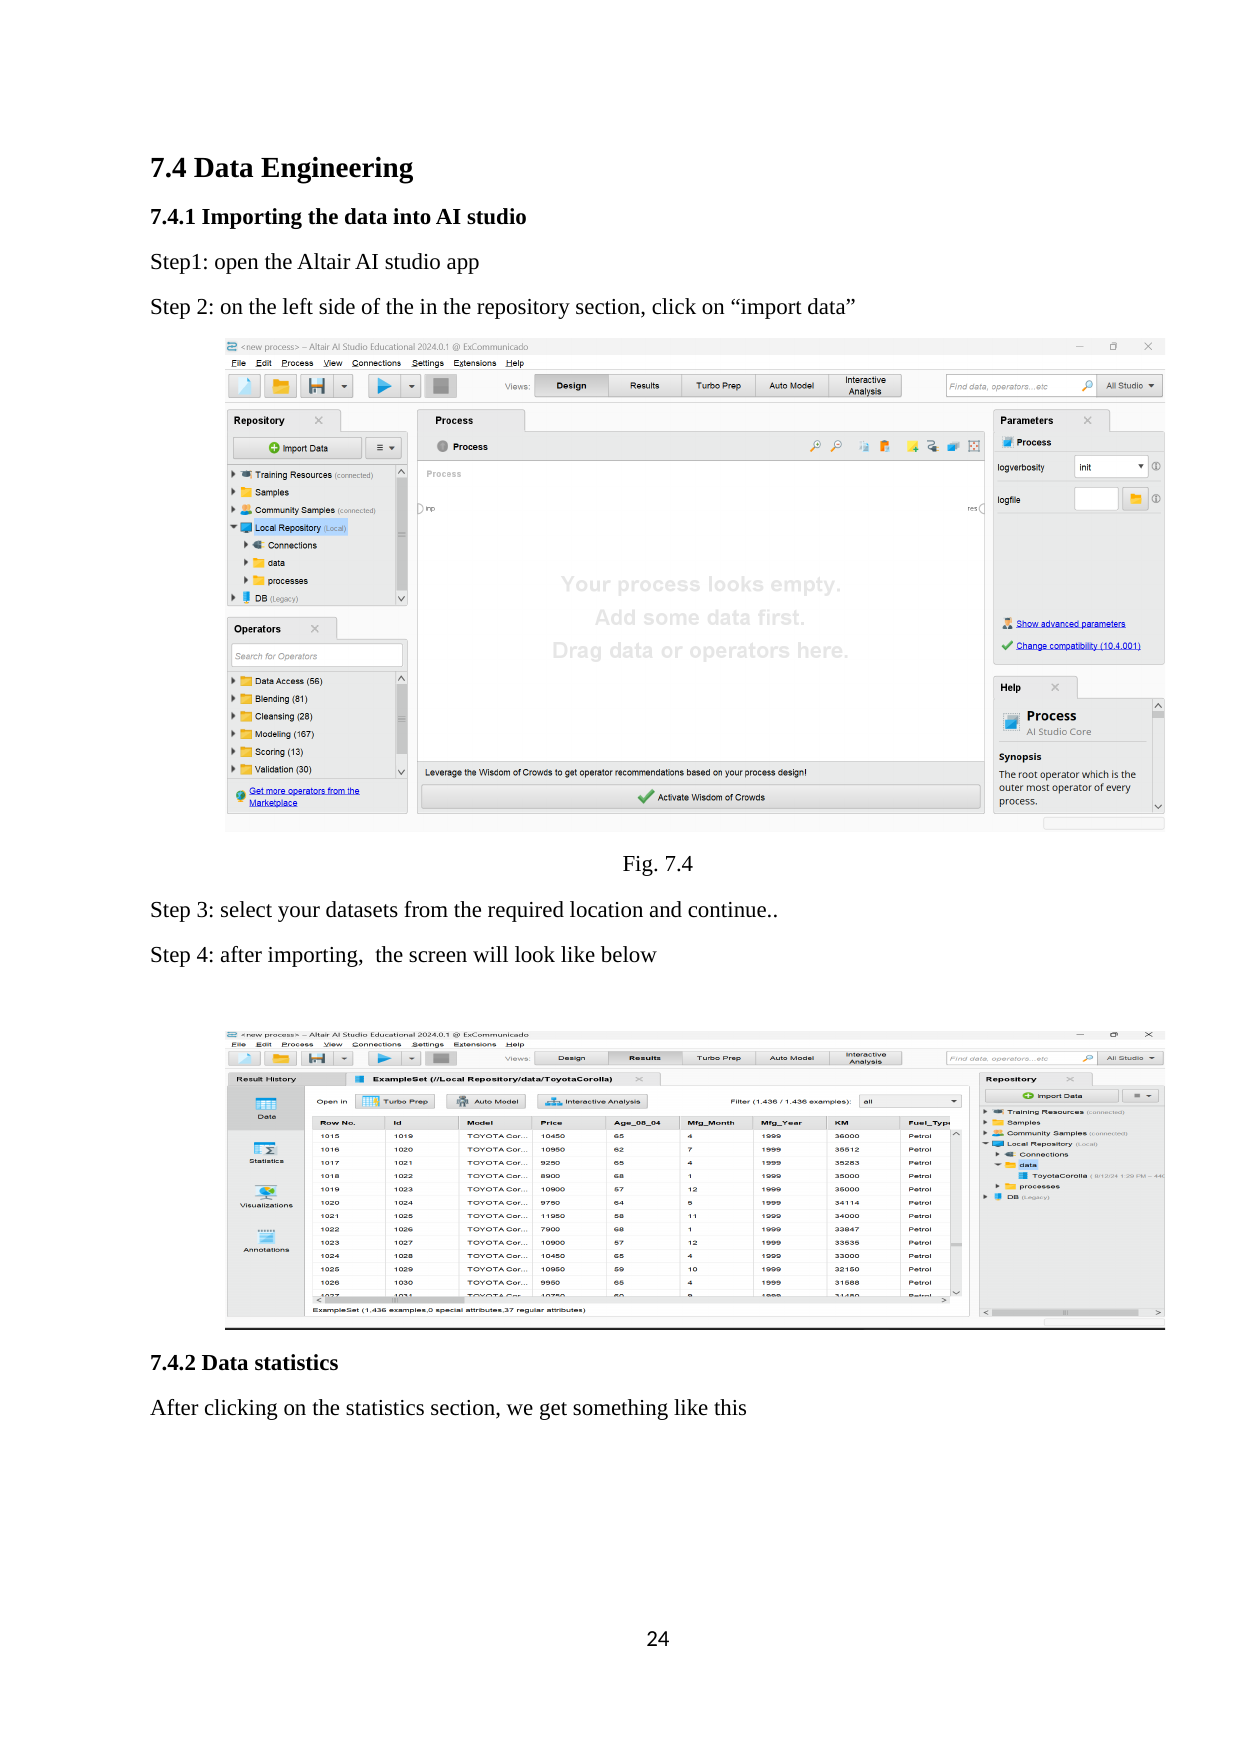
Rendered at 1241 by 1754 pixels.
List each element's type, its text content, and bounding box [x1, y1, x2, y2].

text 7.4.2 Data statistics [150, 1348, 1090, 1375]
text Fig. 7.4 [150, 851, 1090, 877]
text After clicking on the statistics section, we get something like this [150, 1394, 1090, 1420]
text Step1: open the Altair AI studio app [150, 248, 1090, 274]
text Step 4: after importing, the screen will look like below [150, 941, 1090, 967]
picture [225, 1031, 1166, 1330]
text 7.4 Data Engineering [150, 150, 1090, 183]
text Step 3: select your datasets from the required location and continue.. [150, 896, 1090, 922]
text 7.4.1 Importing the data into AI studio [150, 203, 1090, 229]
text Step 2: on the left side of the in the repository section, click on “import data” [150, 293, 1090, 319]
